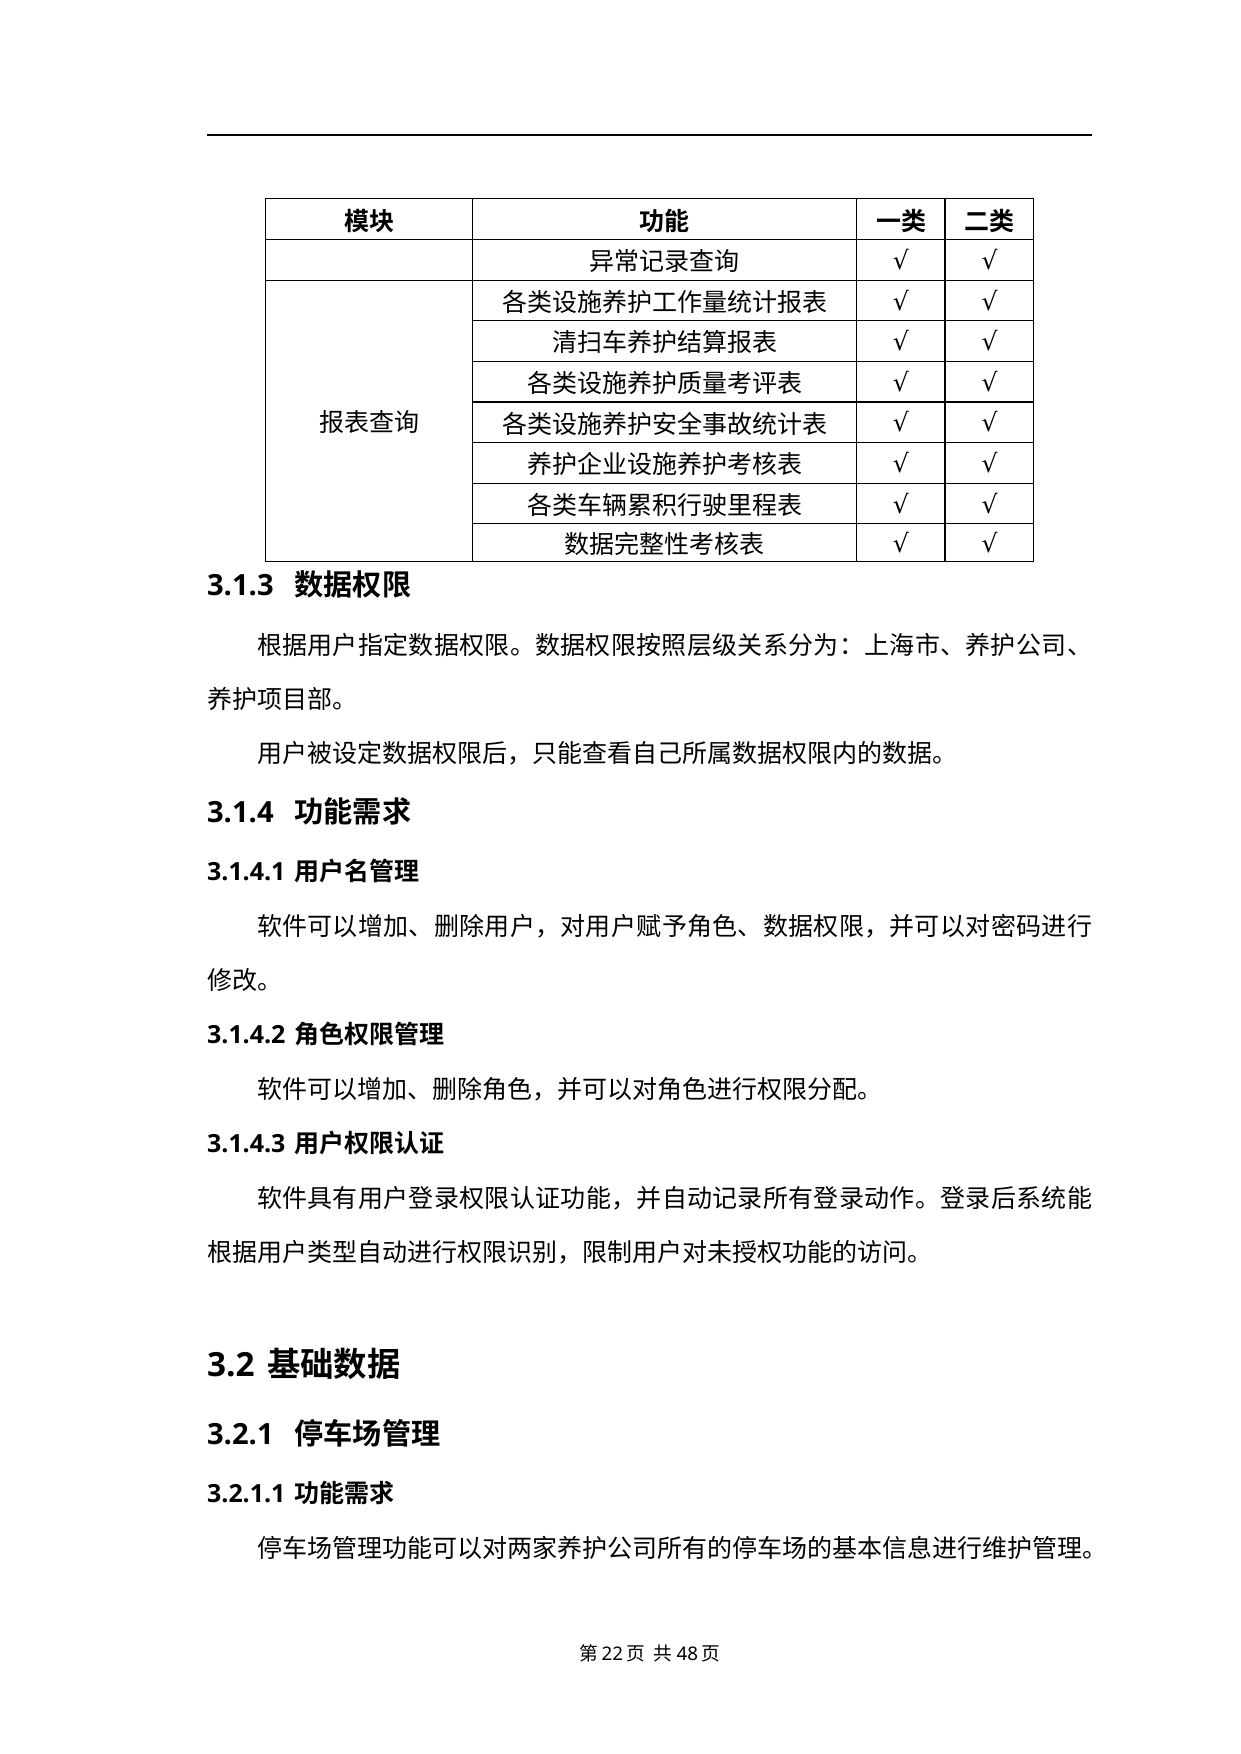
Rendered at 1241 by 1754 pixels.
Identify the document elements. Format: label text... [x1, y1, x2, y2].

text 用户被设定数据权限后，只能查看自己所属数据权限内的数据。 [207, 734, 1092, 770]
table_cell 养护企业设施养护考核表 [473, 443, 856, 483]
subtitle 停车场管理 [207, 1410, 1092, 1453]
table_cell 数据完整性考核表 [473, 524, 856, 561]
table_cell 报表查询 [266, 281, 472, 561]
subtitle 数据权限 [207, 562, 1092, 604]
table_cell √ [857, 321, 944, 361]
text 软件可以增加、删除角色，并可以对角色进行权限分配。 [207, 1069, 1092, 1106]
subtitle 功能需求 [207, 1474, 1092, 1510]
table_cell √ [946, 362, 1033, 401]
table_cell 异常记录查询 [473, 240, 856, 279]
subtitle 功能需求 [207, 788, 1092, 831]
table_header 功能 [473, 199, 856, 239]
table_cell √ [946, 240, 1033, 279]
table_cell √ [946, 484, 1033, 523]
table_cell 各类设施养护安全事故统计表 [473, 403, 856, 442]
table_cell √ [946, 443, 1033, 483]
table_cell √ [857, 240, 944, 279]
table_cell √ [946, 403, 1033, 442]
text 软件可以增加、删除用户，对用户赋予角色、数据权限，并可以对密码进行修改。 [207, 906, 1092, 997]
text 停车场管理功能可以对两家养护公司所有的停车场的基本信息进行维护管理。 [207, 1528, 1092, 1564]
table_cell √ [857, 484, 944, 523]
subtitle 基础数据 [207, 1338, 1092, 1386]
subtitle 用户权限认证 [207, 1124, 1092, 1160]
text 软件具有用户登录权限认证功能，并自动记录所有登录动作。登录后系统能根据用户类型自动进行权限识别，限制用户对未授权功能的访问。 [207, 1178, 1092, 1269]
table_cell √ [857, 403, 944, 442]
subtitle 角色权限管理 [207, 1015, 1092, 1051]
text 根据用户指定数据权限。数据权限按照层级关系分为：上海市、养护公司、养护项目部。 [207, 625, 1092, 716]
table_cell √ [946, 524, 1033, 561]
table_cell √ [857, 362, 944, 401]
subtitle 用户名管理 [207, 852, 1092, 888]
table_cell √ [946, 281, 1033, 320]
table_cell 各类车辆累积行驶里程表 [473, 484, 856, 523]
table_header 二类 [946, 199, 1033, 239]
table_cell √ [857, 524, 944, 561]
table_cell 清扫车养护结算报表 [473, 321, 856, 361]
table_cell √ [857, 281, 944, 320]
table_header 一类 [857, 199, 944, 239]
table_cell 各类设施养护质量考评表 [473, 362, 856, 401]
table_cell 各类设施养护工作量统计报表 [473, 281, 856, 320]
table_cell √ [946, 321, 1033, 361]
table_cell √ [857, 443, 944, 483]
table_header 模块 [266, 199, 472, 239]
